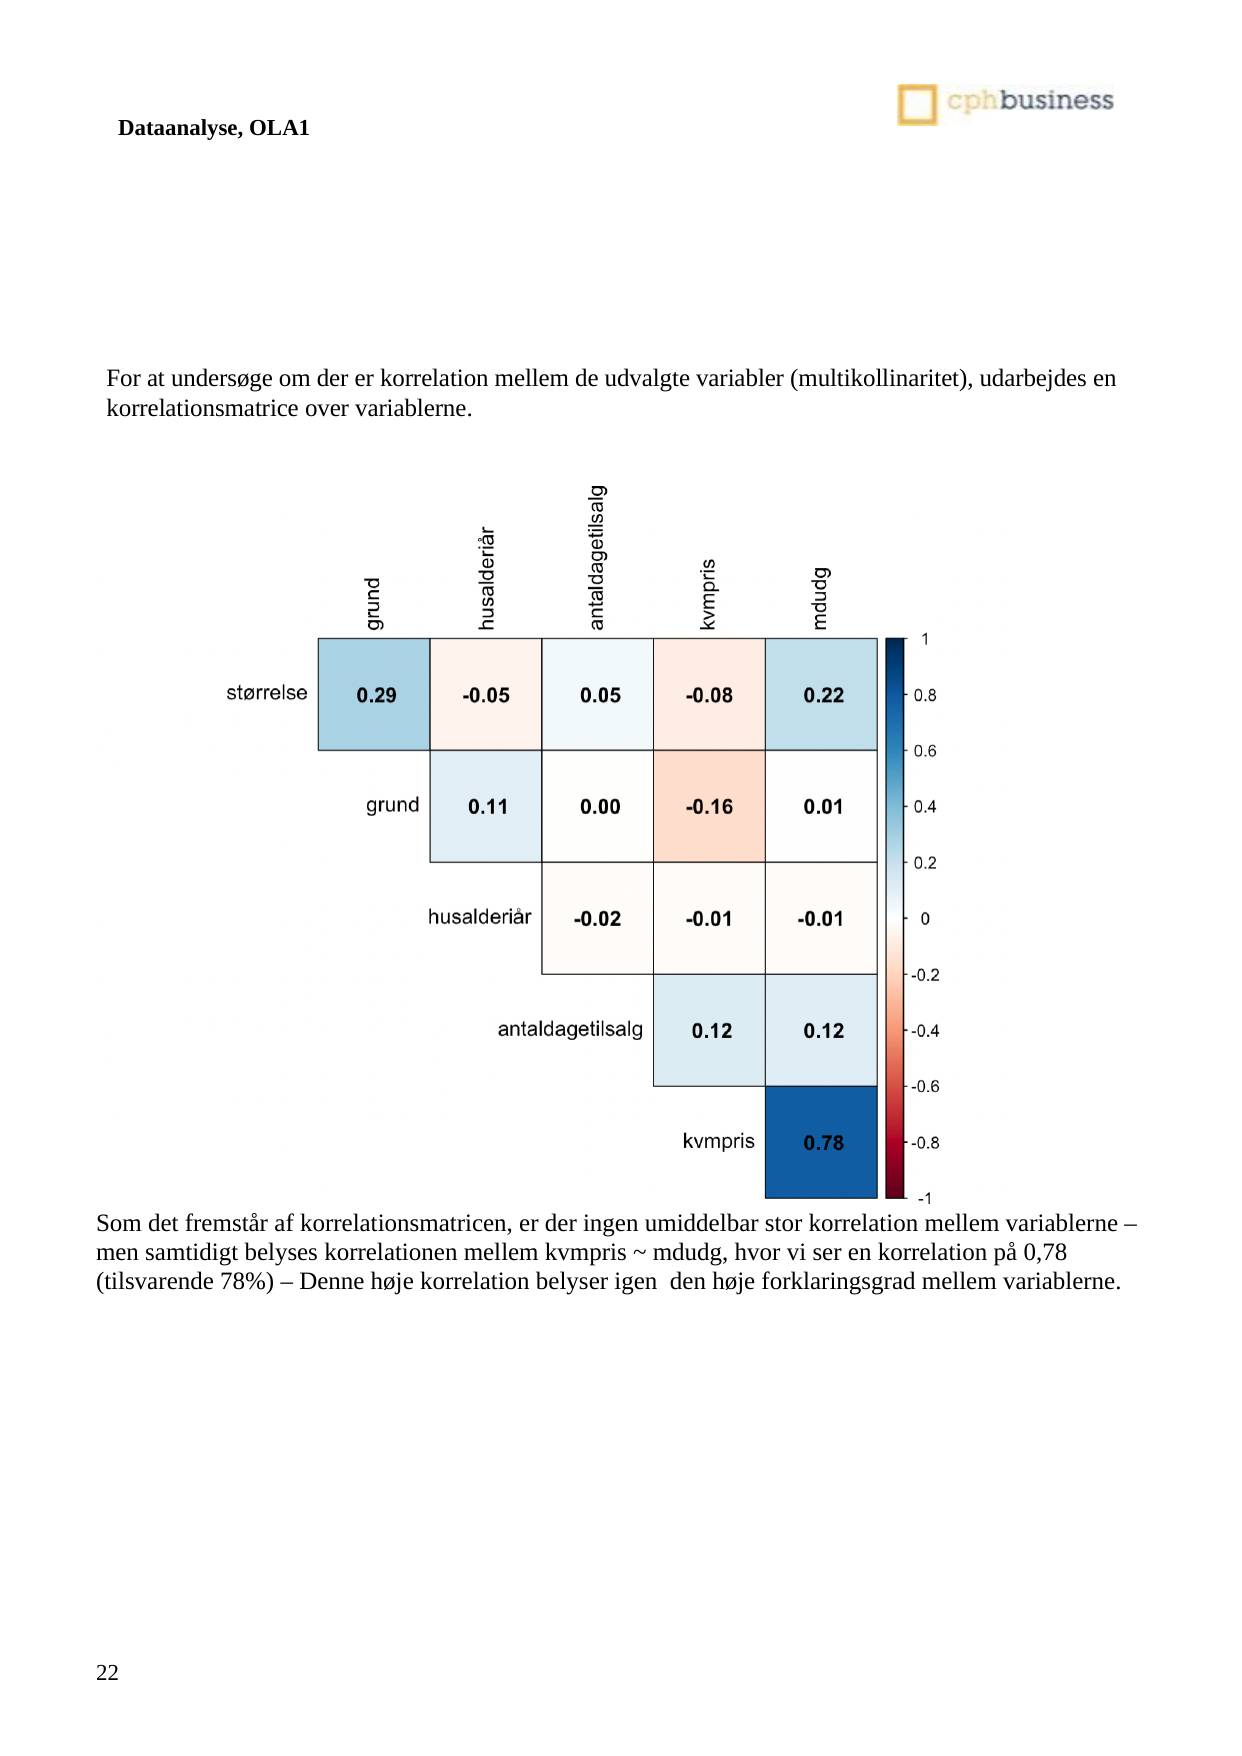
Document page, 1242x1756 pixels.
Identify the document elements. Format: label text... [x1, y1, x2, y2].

text Som det fremstår af korrelationsmatricen, er der ingen umiddelbar stor korrelation mellem variablerne – men samtidigt belyses korrelationen mellem kvmpris ~ mdudg, hvor vi ser en korrelation på 0,78 (tilsvarende 78%) – Denne høje korrelation belyser igen den høje forklaringsgrad mellem variablerne. [96, 1208, 1158, 1295]
picture [897, 84, 1115, 126]
picture [95, 483, 1011, 1209]
text For at undersøge om der er korrelation mellem de udvalgte variabler (multikollinaritet), udarbejdes en korrelationsmatrice over variablerne. [106, 363, 1158, 422]
